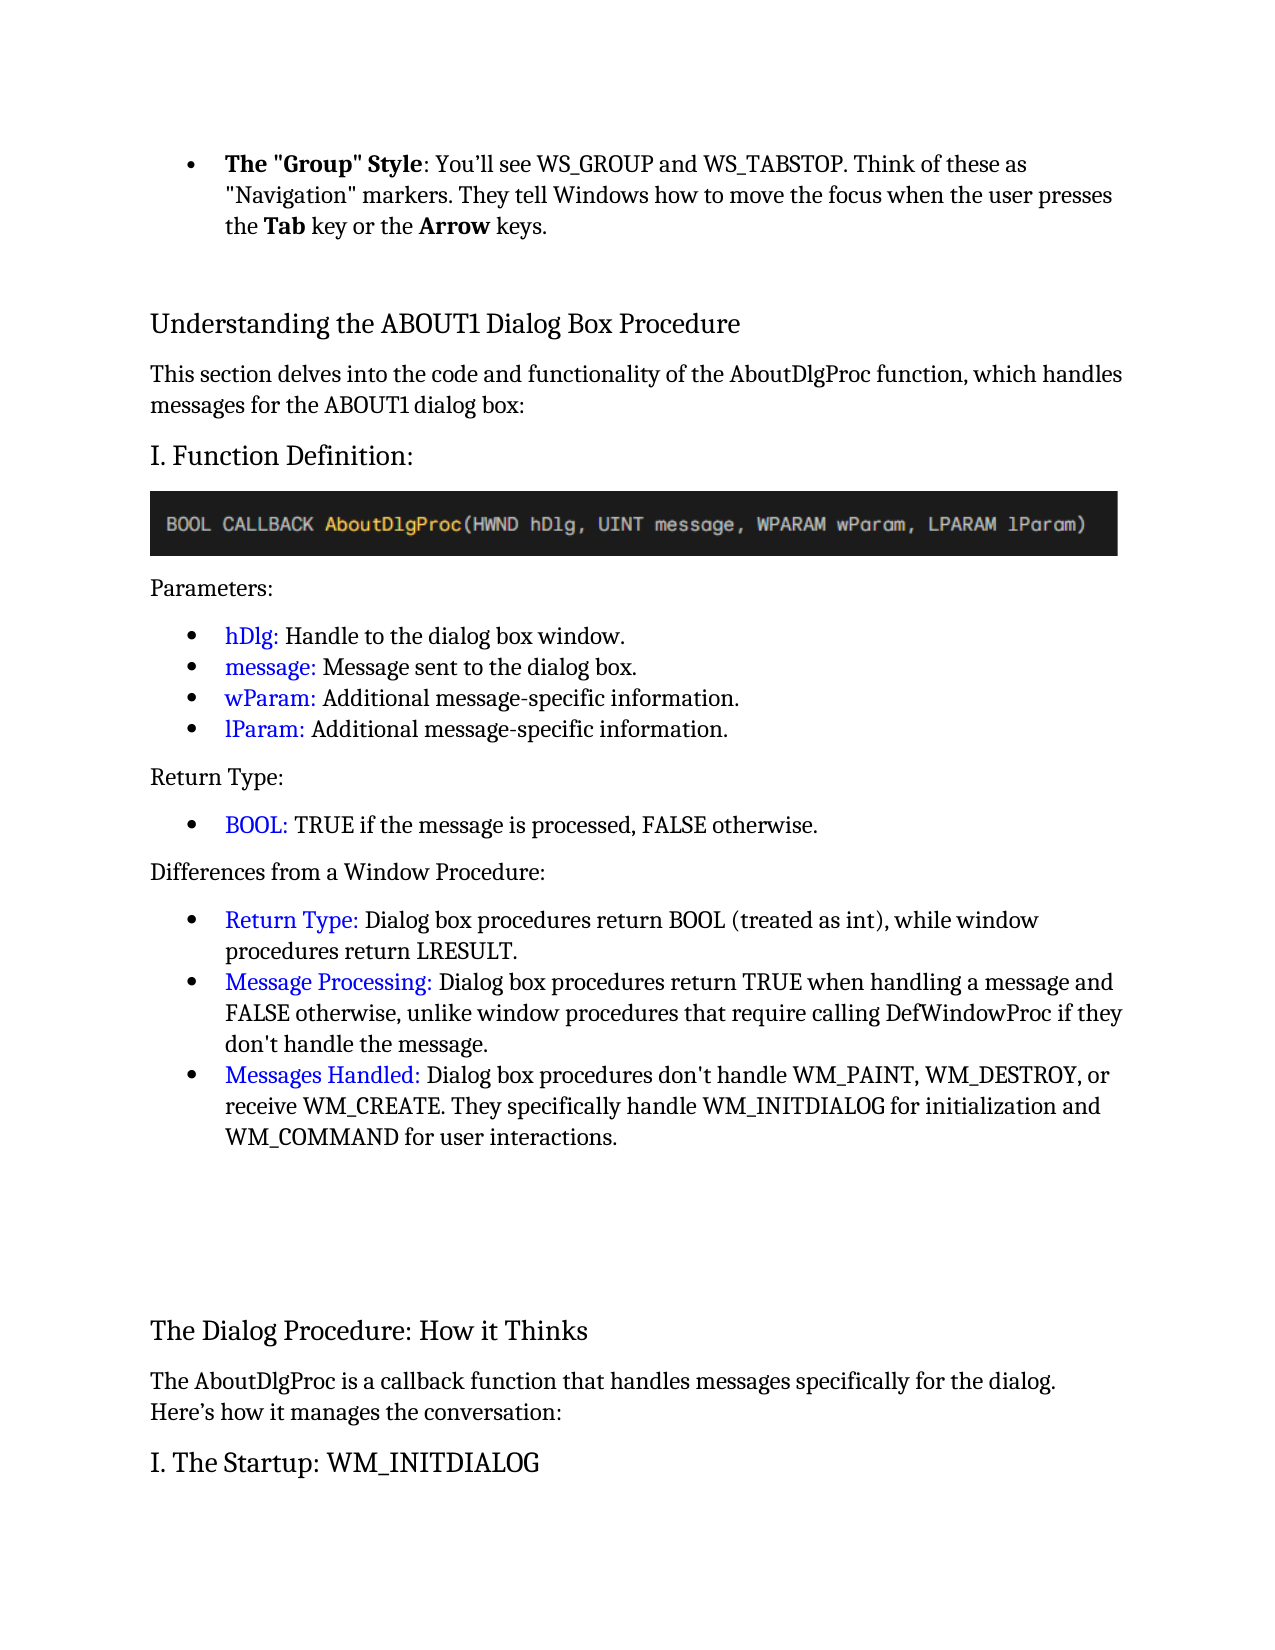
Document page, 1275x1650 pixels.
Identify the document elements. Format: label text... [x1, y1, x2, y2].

list Messages Handled: Dialog box procedures don't handle WM_PAINT, WM_DESTROY, or receive WM_CREATE. They specifically handle WM_INITDIALOG for initialization and WM_COMMAND for user interactions. [187, 1061, 1125, 1152]
list Message Processing: Dialog box procedures return TRUE when handling a message and FALSE otherwise, unlike window procedures that require calling DefWindowProc if they don't handle the message. [187, 968, 1125, 1059]
list wParam: Additional message-specific information. [187, 684, 1125, 713]
text Differences from a Window Procedure: [150, 858, 1125, 887]
picture [150, 491, 1118, 556]
list lParam: Additional message-specific information. [187, 715, 1125, 744]
text The AboutDlgProc is a callback function that handles messages specifically for the dialog. Here’s how it manages the conversation: [150, 1367, 1125, 1427]
text Parameters: [150, 574, 1125, 603]
text The Dialog Procedure: How it Thinks [150, 1314, 1125, 1348]
text I. The Startup: WM_INITDIALOG [150, 1446, 1125, 1479]
text Return Type: [150, 763, 1125, 792]
text Understanding the ABOUT1 Dialog Box Procedure [150, 307, 1125, 341]
list Return Type: Dialog box procedures return BOOL (treated as int), while window procedures return LRESULT. [187, 906, 1125, 966]
list message: Message sent to the dialog box. [187, 653, 1125, 682]
list The "Group" Style: You’ll see WS_GROUP and WS_TABSTOP. Think of these as "Navigation" markers. They tell Windows how to move the focus when the user presses the Tab key or the Arrow keys. [187, 150, 1125, 241]
text This section delves into the code and functionality of the AboutDlgProc function, which handles messages for the ABOUT1 dialog box: [150, 360, 1125, 420]
list hDlg: Handle to the dialog box window. [187, 622, 1125, 651]
text I. Function Definition: [150, 439, 1125, 473]
list BOOL: TRUE if the message is processed, FALSE otherwise. [187, 811, 1125, 839]
